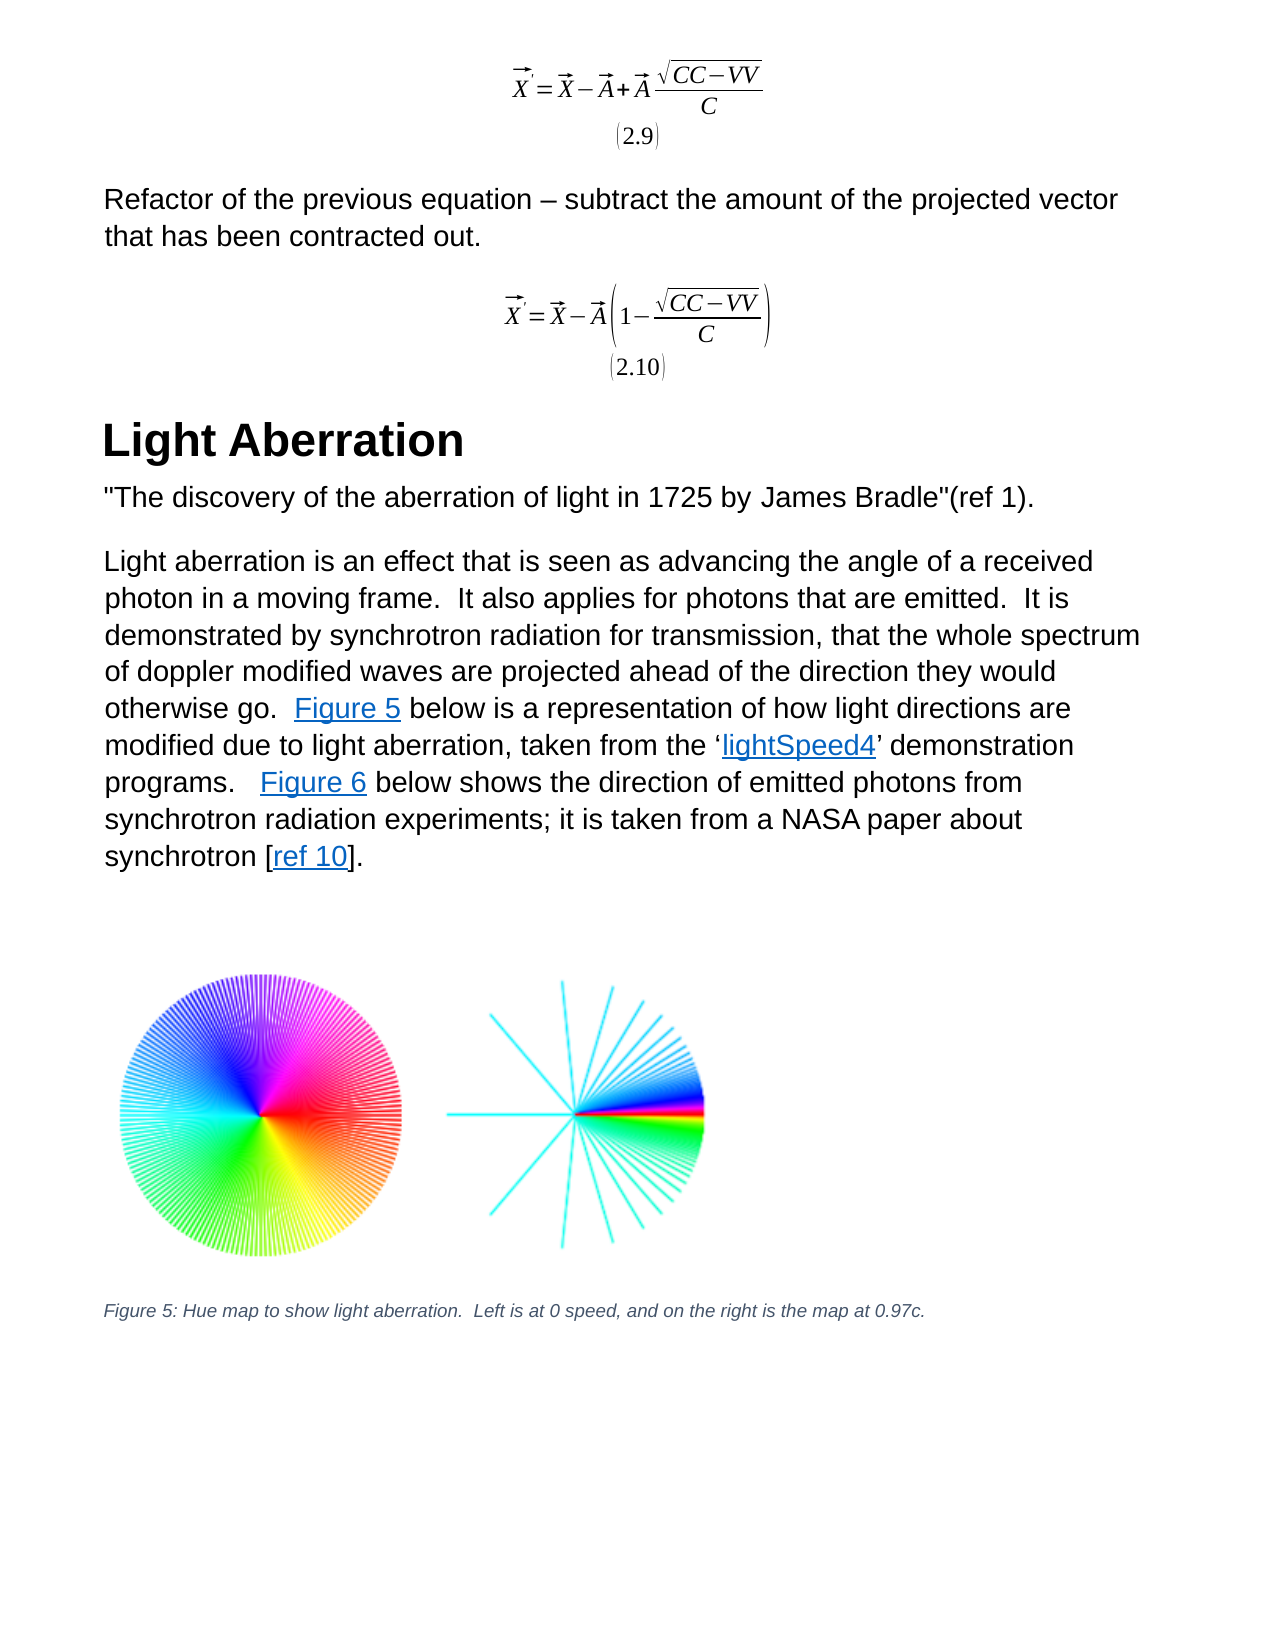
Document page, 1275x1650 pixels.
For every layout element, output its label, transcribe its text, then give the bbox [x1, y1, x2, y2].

subtitle Light Aberration [102, 413, 1172, 467]
text "The discovery of the aberration of light in 1725 by James Bradle"(ref 1). [103, 480, 1172, 513]
text Refactor of the previous equation – subtract the amount of the projected vector that has been contracted out. [103, 182, 1172, 252]
picture [103, 967, 718, 1269]
text Light aberration is an effect that is seen as advancing the angle of a received photon in a moving frame. It also applies for photons that are emitted. It is demonstrated by synchrotron radiation for transmission, that the whole spectrum of doppler modified waves are projected ahead of the direction they would otherwise go. Figure 5 below is a representation of how light directions are modified due to light aberration, taken from the ‘lightSpeed4’ demonstration programs. Figure 6 below shows the direction of emitted photons from synchrotron radiation experiments; it is taken from a NASA paper about synchrotron [ref 10]. [103, 544, 1172, 872]
